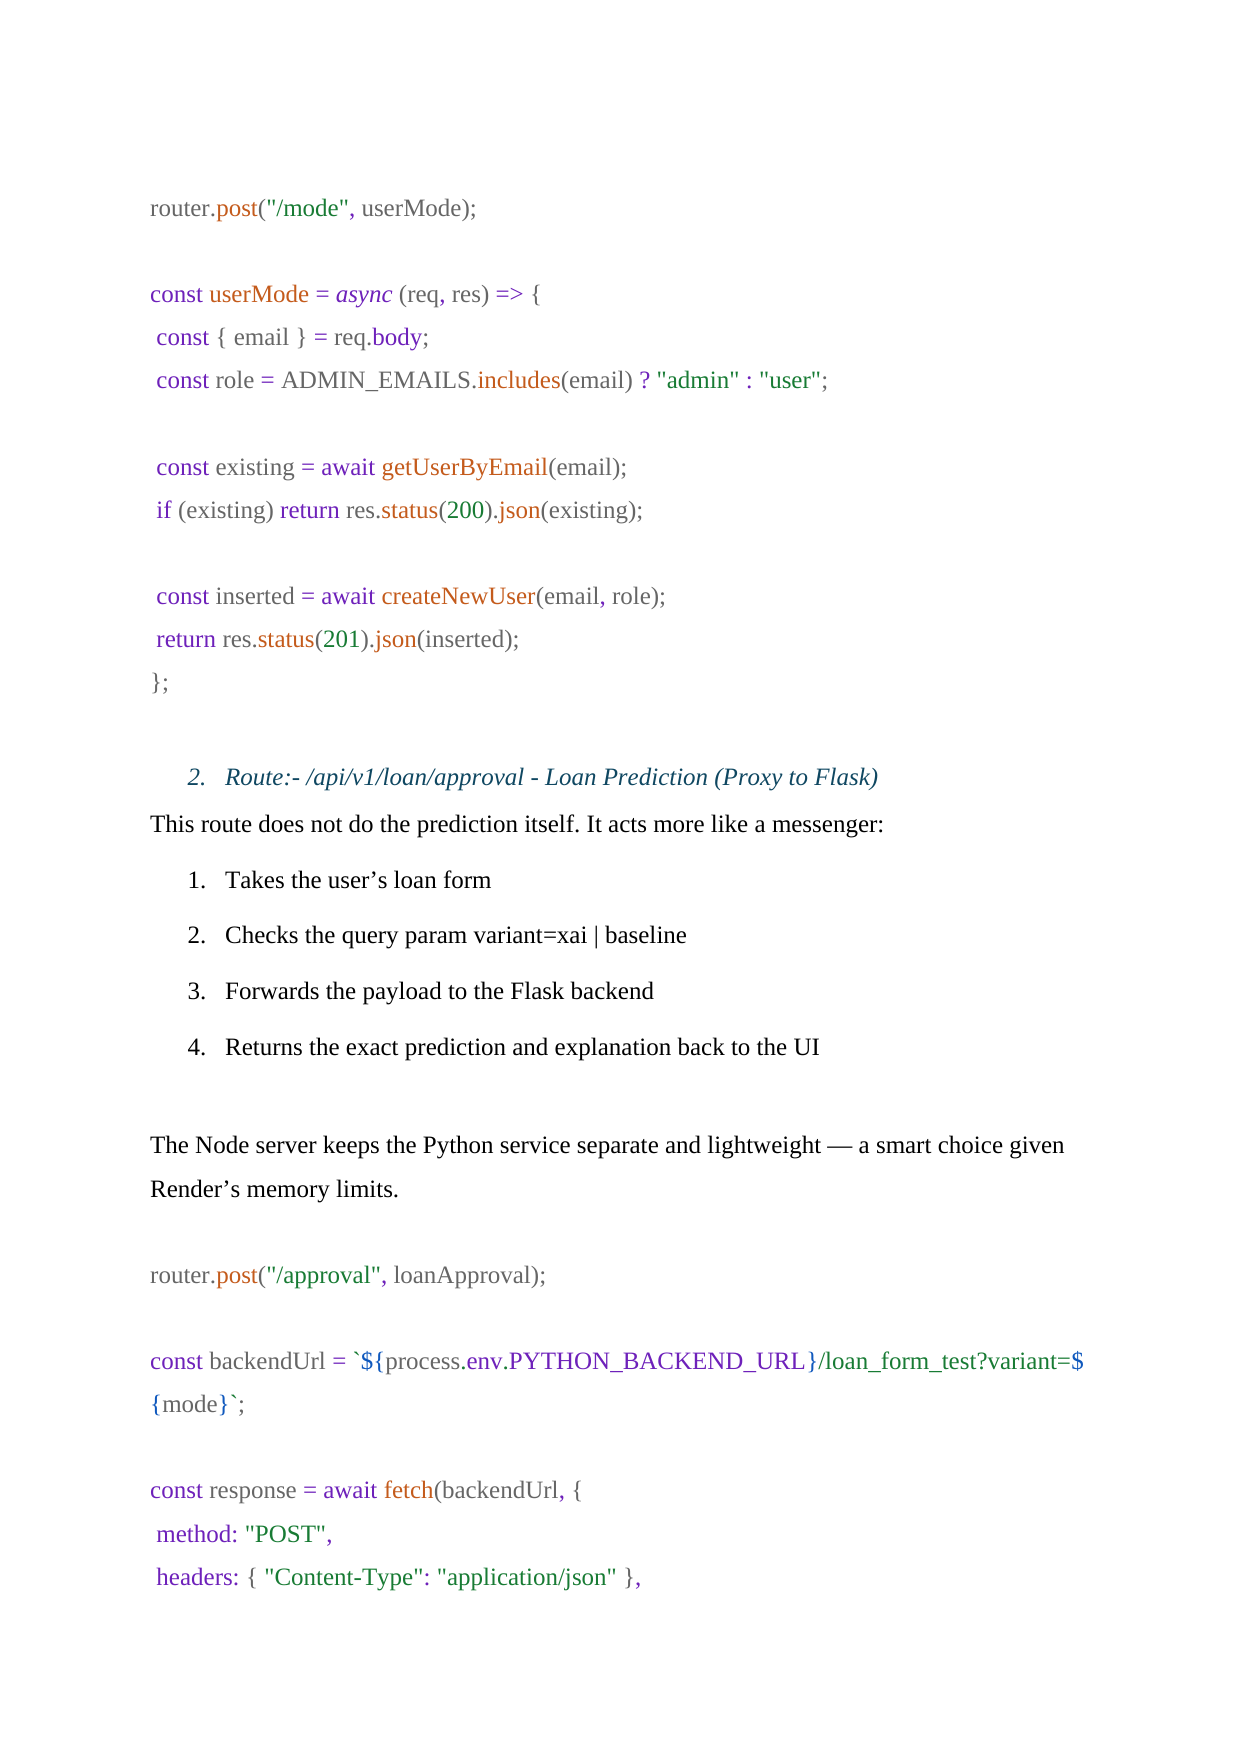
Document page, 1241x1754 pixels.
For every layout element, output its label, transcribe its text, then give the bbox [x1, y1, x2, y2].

text const existing = await getUserByEmail(email); [150, 452, 1090, 481]
text router.post("/approval", loanApproval); [150, 1260, 1090, 1289]
list Forwards the payload to the Flask backend [187, 976, 1090, 1005]
text const { email } = req.body; [150, 322, 1090, 351]
text const response = await fetch(backendUrl, { [150, 1476, 1090, 1504]
text const userMode = async (req, res) => { [150, 279, 1090, 308]
text const role = ADMIN_EMAILS.includes(email) ? "admin" : "user"; [150, 366, 1090, 394]
list Returns the exact prediction and explanation back to the UI [187, 1032, 1090, 1061]
text }; [150, 667, 1090, 696]
text const inserted = await createNewUser(email, role); [150, 581, 1090, 610]
text This route does not do the prediction itself. It acts more like a messenger: [150, 809, 1090, 838]
text if (existing) return res.status(200).json(existing); [150, 495, 1090, 524]
text method: "POST", [150, 1519, 1090, 1547]
text const backendUrl = `${process.env.PYTHON_BACKEND_URL}/loan_form_test?variant=${mode}`; [150, 1346, 1090, 1418]
text The Node server keeps the Python service separate and lightweight — a smart choice given Render’s memory limits. [150, 1131, 1090, 1202]
text headers: { "Content-Type": "application/json" }, [150, 1562, 1090, 1591]
list Takes the user’s loan form [187, 865, 1090, 894]
list Checks the query param variant=xai | baseline [187, 921, 1090, 949]
subtitle Route:- /api/v1/loan/approval - Loan Prediction (Proxy to Flask) [187, 762, 1090, 791]
text return res.status(201).json(inserted); [150, 624, 1090, 653]
text router.post("/mode", userMode); [150, 193, 1090, 222]
